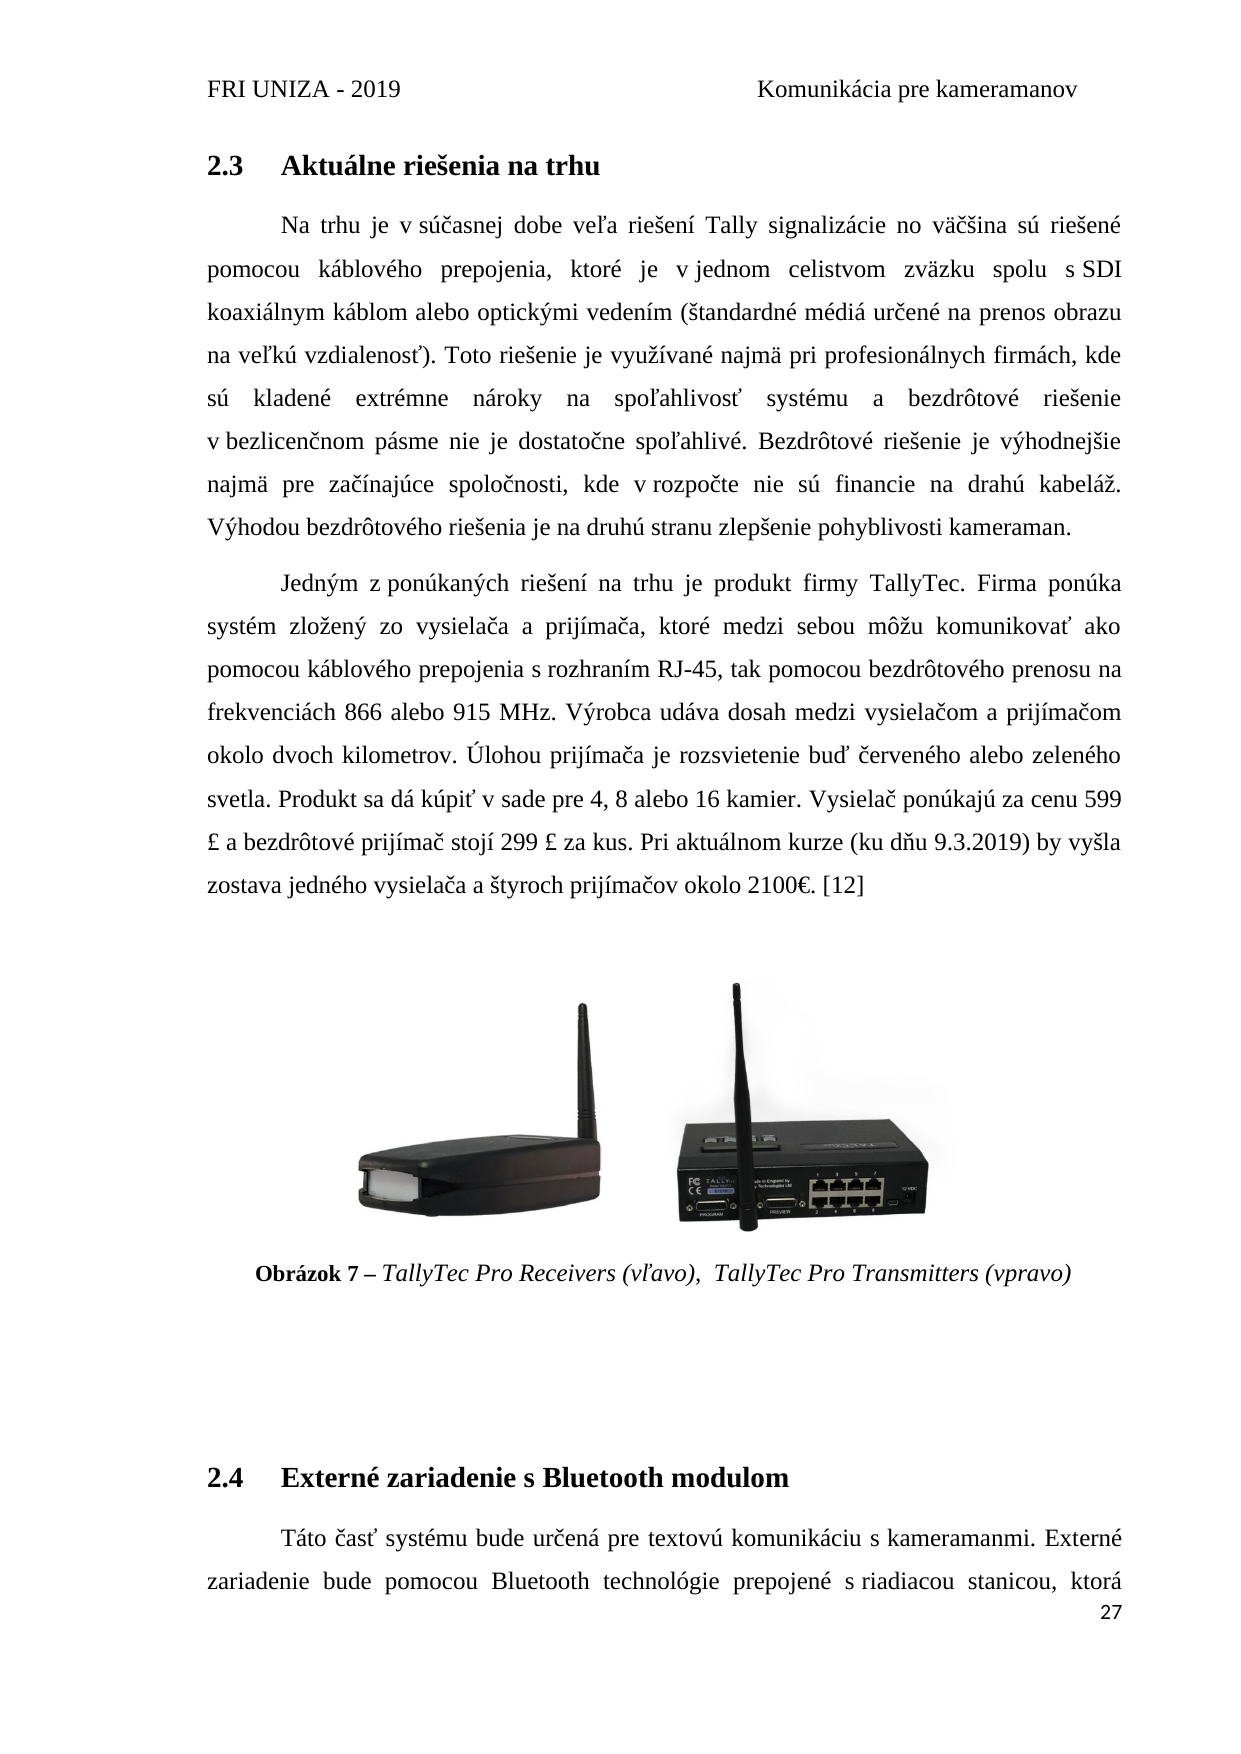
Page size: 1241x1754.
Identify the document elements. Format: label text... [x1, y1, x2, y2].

text Na trhu je v súčasnej dobe veľa riešení Tally signalizácie no väčšina sú riešené pomocou káblového prepojenia, ktoré je v jednom celistvom zväzku spolu s SDI koaxiálnym káblom alebo optickými vedením (štandardné médiá určené na prenos obrazu na veľkú vzdialenosť). Toto riešenie je využívané najmä pri profesionálnych firmách, kde sú kladené extrémne nároky na spoľahlivosť systému a bezdrôtové riešenie v bezlicenčnom pásme nie je dostatočne spoľahlivé. Bezdrôtové riešenie je výhodnejšie najmä pre začínajúce spoločnosti, kde v rozpočte nie sú financie na drahú kabeláž. Výhodou bezdrôtového riešenia je na druhú stranu zlepšenie pohyblivosti kameraman. [207, 211, 1122, 541]
text Jedným z ponúkaných riešení na trhu je produkt firmy TallyTec. Firma ponúka systém zložený zo vysielača a prijímača, ktoré medzi sebou môžu komunikovať ako pomocou káblového prepojenia s rozhraním RJ-45, tak pomocou bezdrôtového prenosu na frekvenciách 866 alebo 915 MHz. Výrobca udáva dosah medzi vysielačom a prijímačom okolo dvoch kilometrov. Úlohou prijímača je rozsvietenie buď červeného alebo zeleného svetla. Produkt sa dá kúpiť v sade pre 4, 8 alebo 16 kamier. Vysielač ponúkajú za cenu 599 £ a bezdrôtové prijímač stojí 299 £ za kus. Pri aktuálnom kurze (ku dňu 9.3.2019) by vyšla zostava jedného vysielača a štyroch prijímačov okolo 2100€. [207, 568, 1122, 899]
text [207, 1523, 1122, 1595]
picture [339, 981, 990, 1232]
subtitle Externé zariadenie s Bluetooth modulom [207, 1461, 1122, 1494]
subtitle Aktuálne riešenia na trhu [207, 148, 1122, 181]
